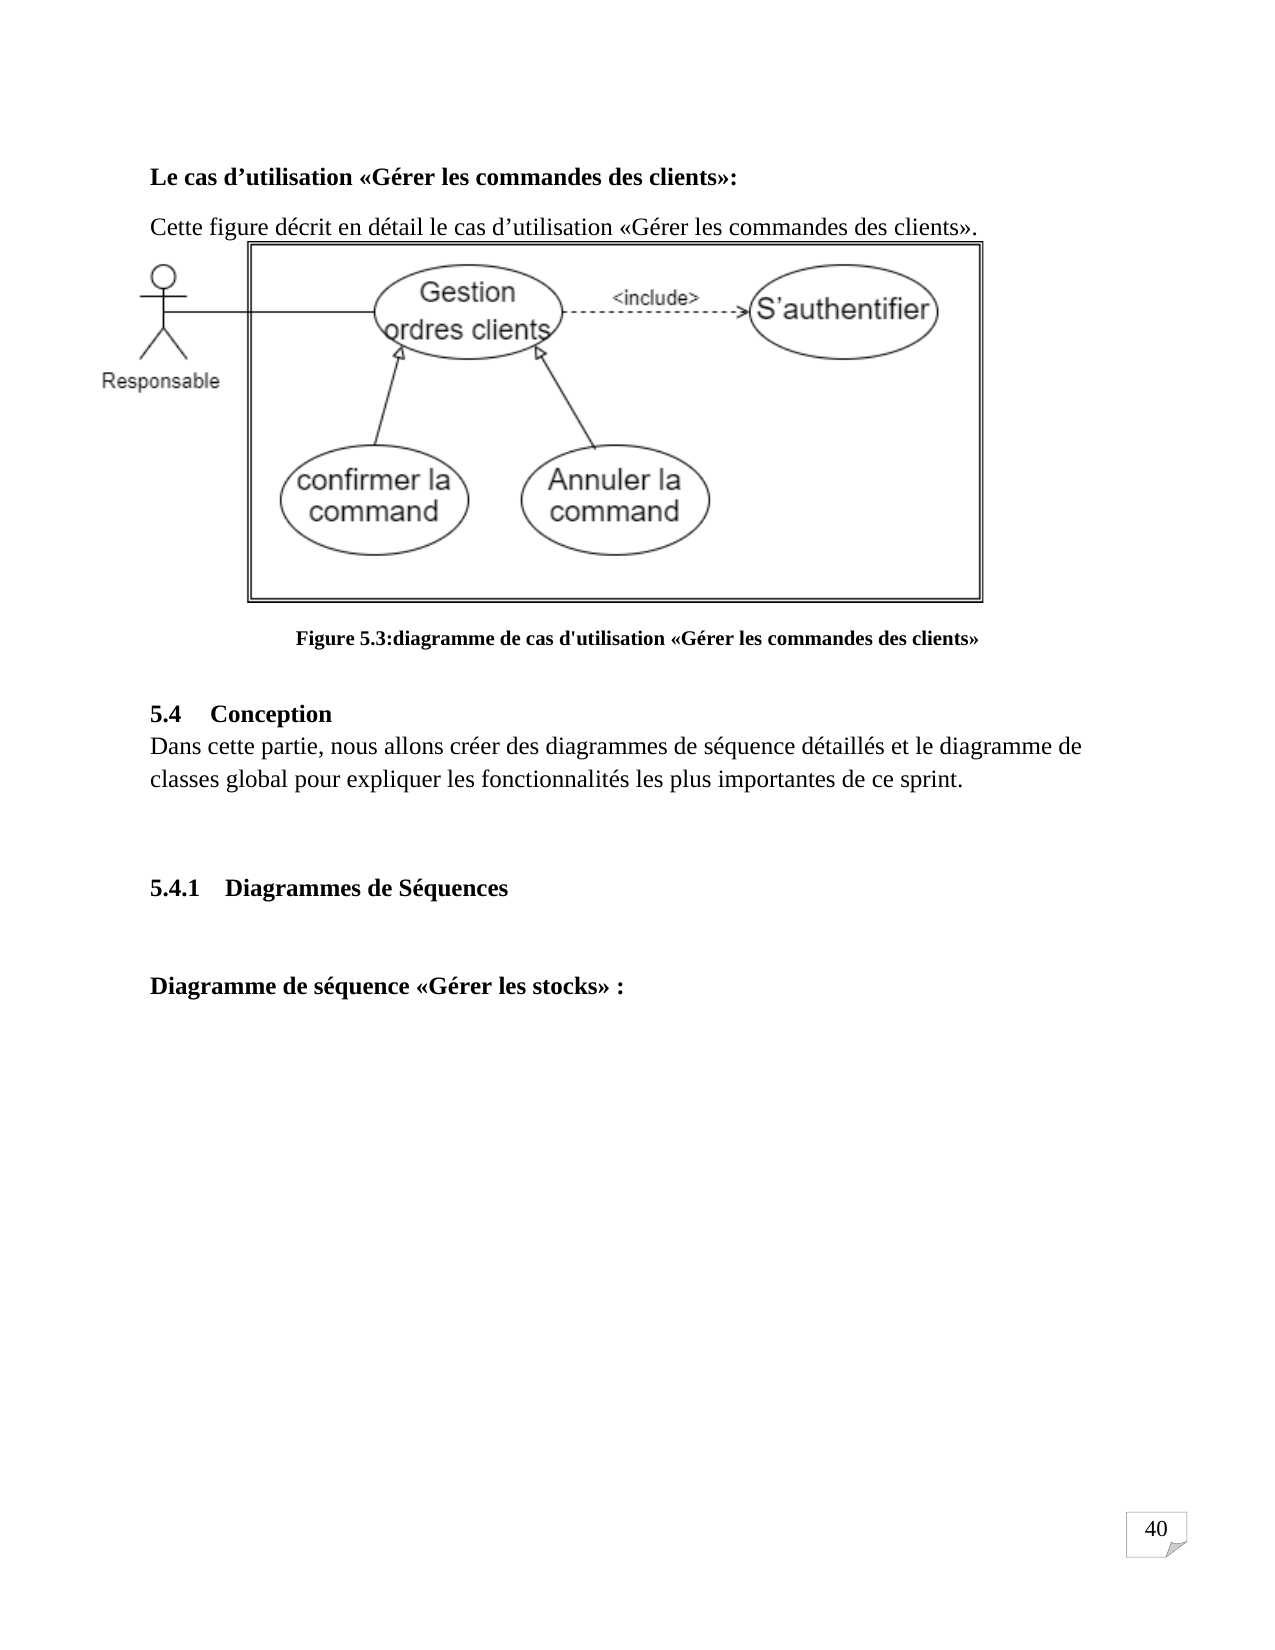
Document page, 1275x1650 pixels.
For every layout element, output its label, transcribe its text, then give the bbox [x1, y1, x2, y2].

picture [1165, 1541, 1171, 1556]
subtitle Diagrammes de Séquences [150, 873, 1164, 902]
picture [1168, 1543, 1187, 1557]
picture [1168, 1544, 1181, 1554]
subtitle Conception [150, 699, 1164, 728]
subtitle Diagramme de séquence «Gérer les stocks» : [150, 971, 1164, 999]
text Cette figure décrit en détail le cas d’utilisation «Gérer les commandes des clients». [150, 212, 1164, 241]
picture [102, 241, 984, 603]
subtitle Le cas d’utilisation «Gérer les commandes des clients»: [150, 162, 1164, 191]
text Figure 5.3:diagramme de cas d'utilisation «Gérer les commandes des clients» [154, 626, 1121, 650]
text Dans cette partie, nous allons créer des diagrammes de séquence détaillés et le diagramme de classes global pour expliquer les fonctionnalités les plus importantes de ce sprint. [150, 731, 1124, 793]
